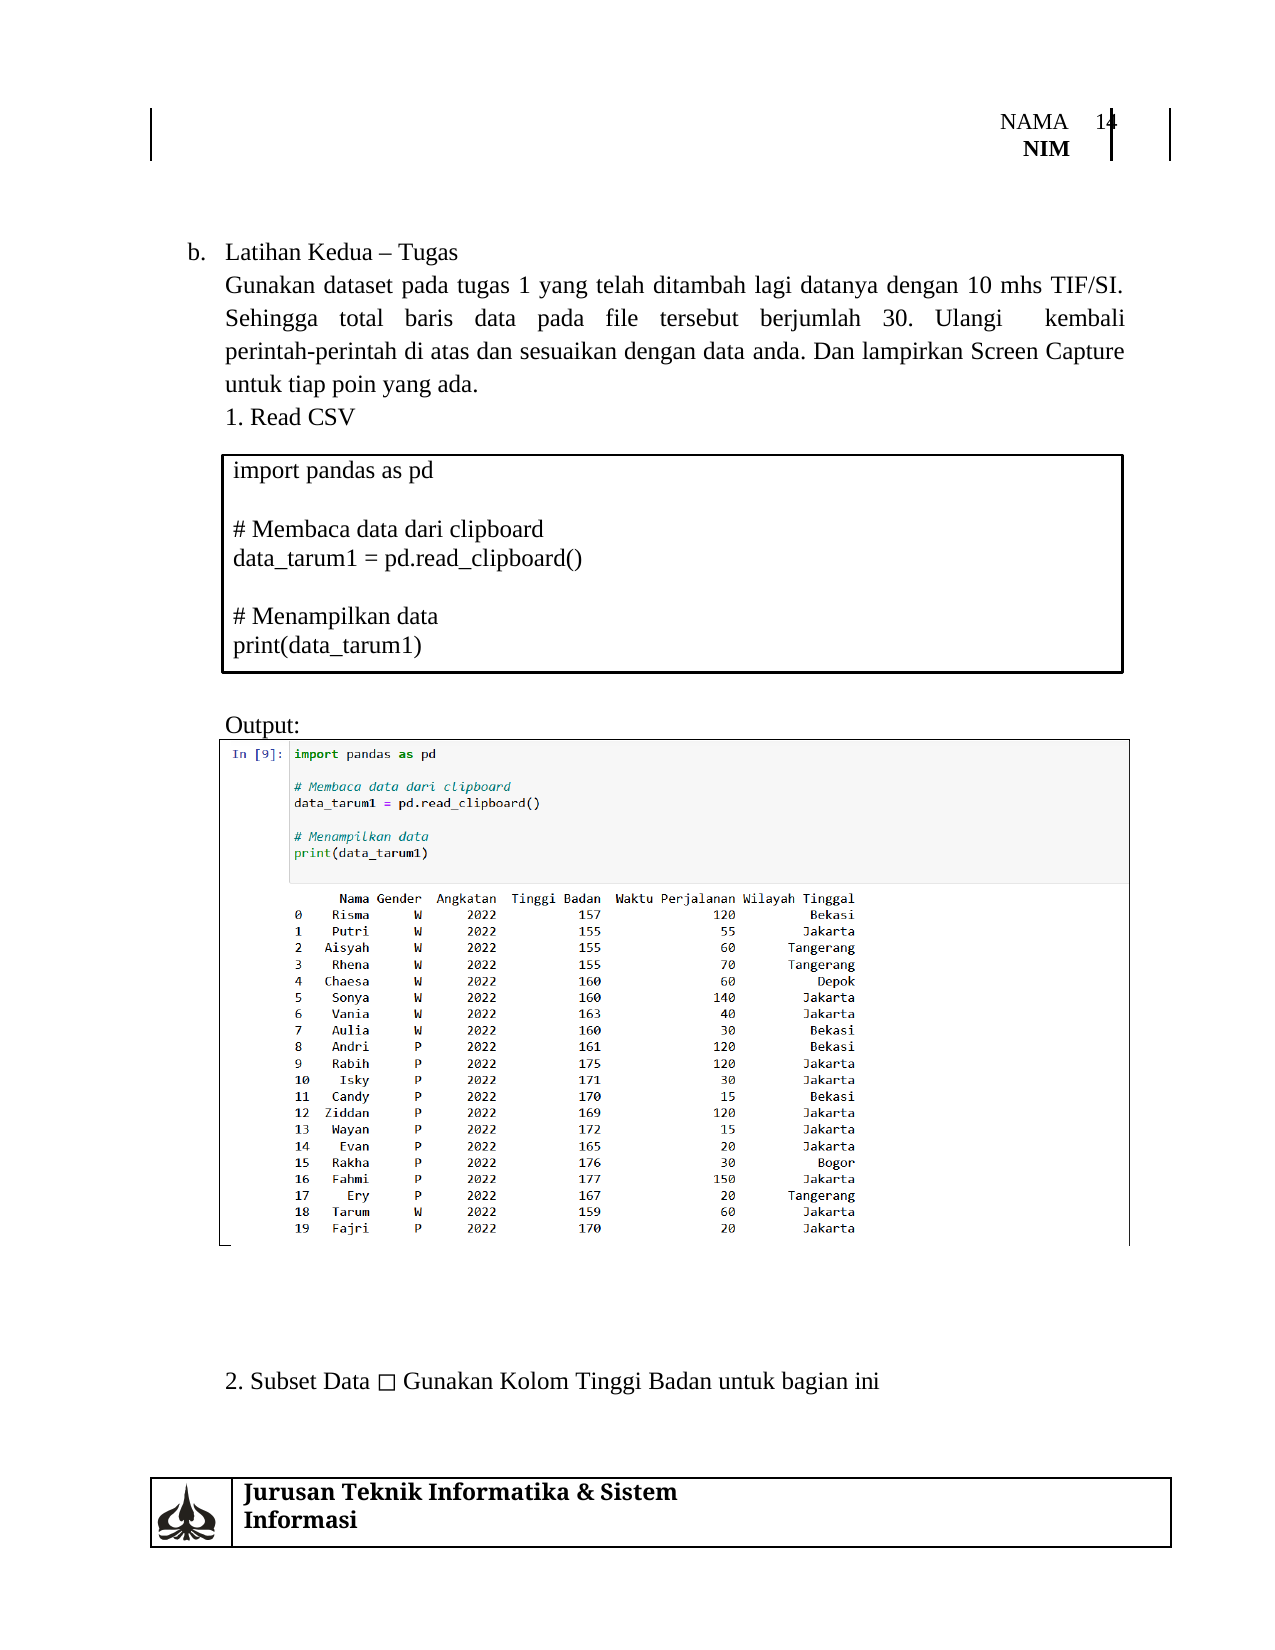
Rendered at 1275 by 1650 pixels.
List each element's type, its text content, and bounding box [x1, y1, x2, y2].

text Output: [225, 711, 1139, 739]
picture [231, 741, 1130, 1246]
picture [157, 1482, 216, 1541]
list Read CSV [225, 402, 1139, 431]
list Latihan Kedua – Tugas [187, 237, 1139, 266]
table_header [220, 740, 1129, 1245]
list Subset Data ◻ Gunakan Kolom Tinggi Badan untuk bagian ini [225, 1366, 1139, 1396]
text Gunakan dataset pada tugas 1 yang telah ditambah lagi datanya dengan 10 mhs TIF/SI. Sehingga total baris data pada file tersebut berjumlah 30. Ulangi kembali perintah-perintah di atas dan sesuaikan dengan data anda. Dan lampirkan Screen Capture untuk tiap poin yang ada. [225, 270, 1125, 398]
